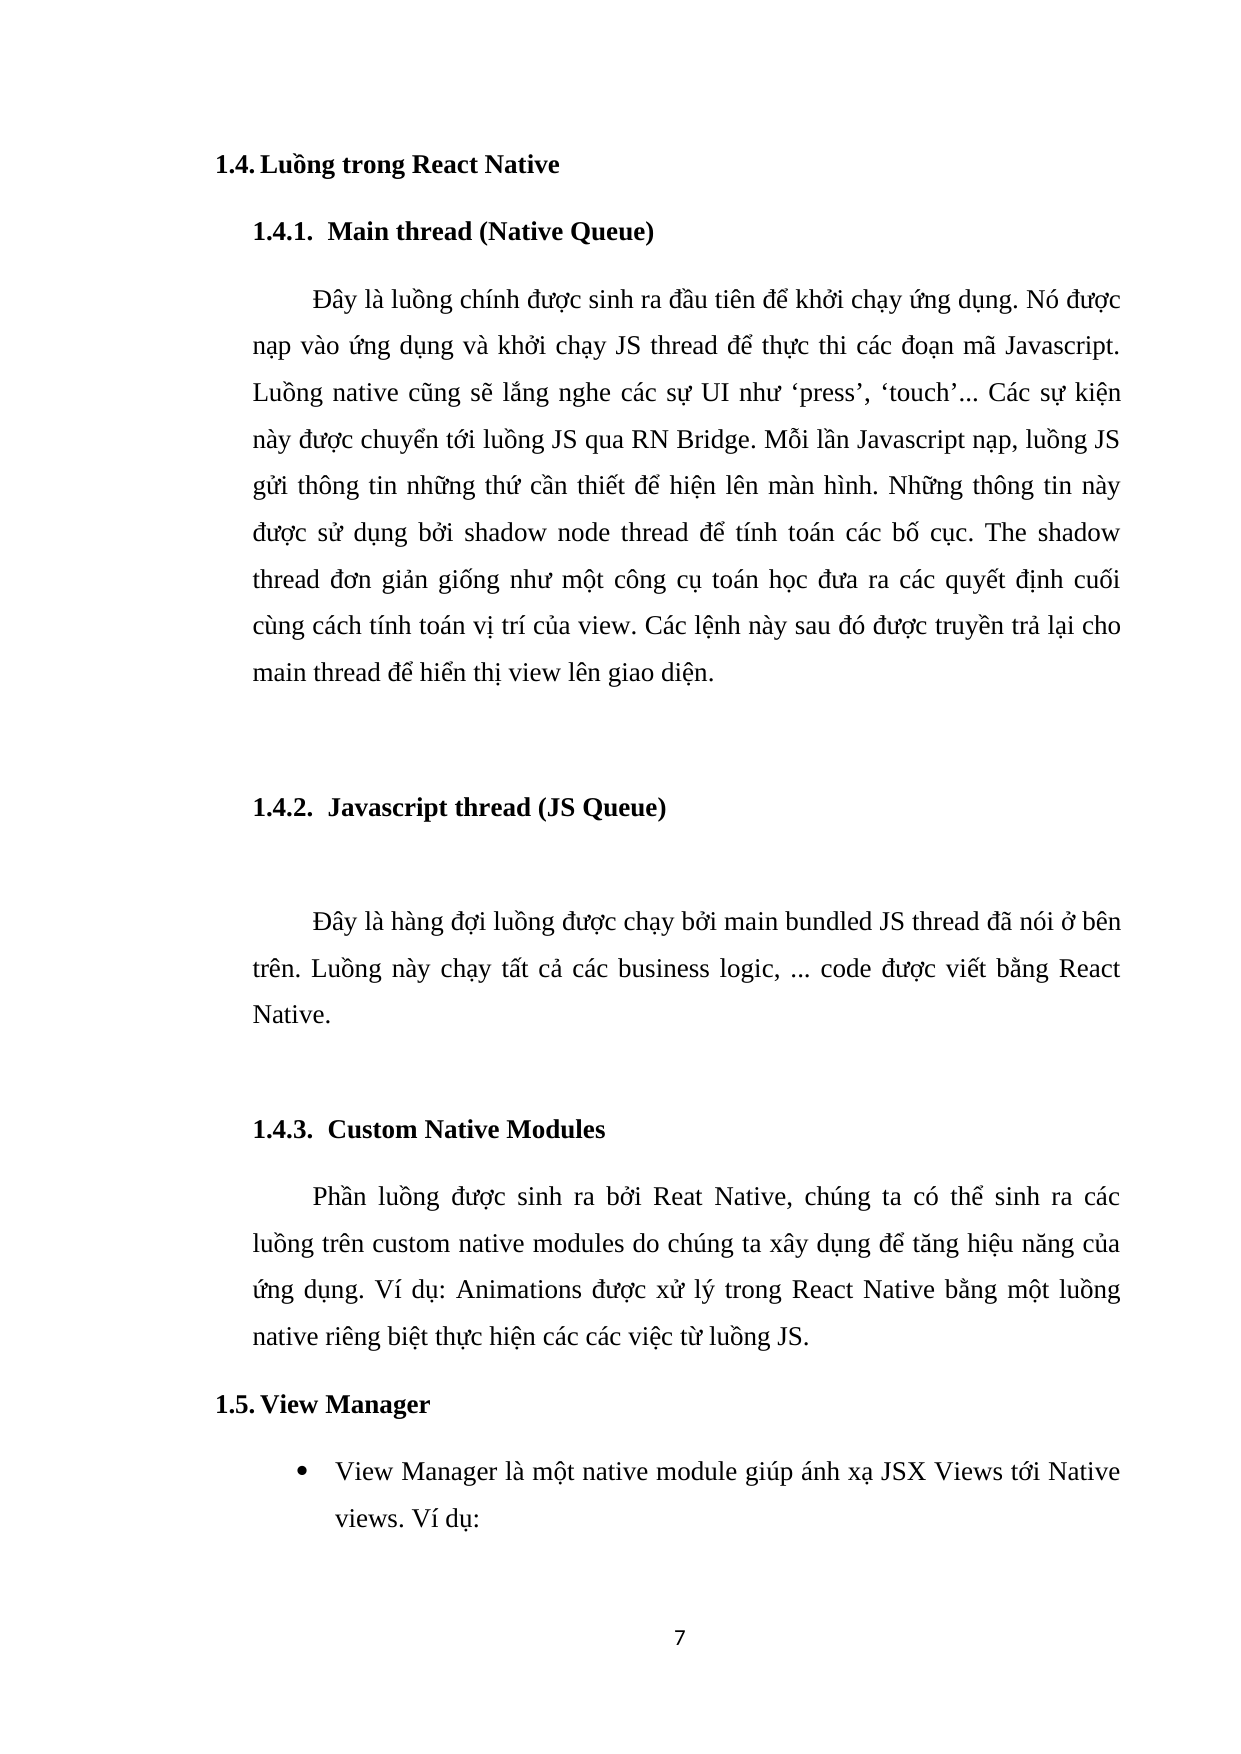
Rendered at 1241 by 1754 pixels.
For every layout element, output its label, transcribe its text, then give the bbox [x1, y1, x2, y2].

text Phần luồng được sinh ra bởi Reat Native, chúng ta có thể sinh ra các luồng trên custom native modules do chúng ta xây dụng để tăng hiệu năng của ứng dụng. Ví dụ: Animations được xử lý trong React Native bằng một luồng native riêng biệt thực hiện các các việc từ luồng JS. [252, 1180, 1122, 1351]
text Main thread (Native Queue) [252, 215, 1122, 246]
list Đây là hàng đợi luồng được chạy bởi main bundled JS thread đã nói ở bên trên. Luồng này chạy tất cả các business logic, ... code được viết bằng React Native. [252, 905, 1122, 1030]
text View Manager [215, 1388, 1122, 1419]
text Custom Native Modules [252, 1113, 1122, 1144]
text Đây là luồng chính được sinh ra đầu tiên để khởi chạy ứng dụng. Nó được nạp vào ứng dụng và khởi chạy JS thread để thực thi các đoạn mã Javascript. Luồng native cũng sẽ lắng nghe các sự UI như ‘press’, ‘touch’... Các sự kiện này được chuyển tới luồng JS qua RN Bridge. Mỗi lần Javascript nạp, luồng JS gửi thông tin những thứ cần thiết để hiện lên màn hình. Những thông tin này được sử dụng bởi shadow node thread để tính toán các bố cục. The shadow thread đơn giản giống như một công cụ toán học đưa ra các quyết định cuối cùng cách tính toán vị trí của view. Các lệnh này sau đó được truyền trả lại cho main thread để hiển thị view lên giao diện. [252, 283, 1122, 687]
text Javascript thread (JS Queue) [252, 791, 1122, 822]
list View Manager là một native module giúp ánh xạ JSX Views tới Native views. Ví dụ: [297, 1455, 1122, 1533]
text Luồng trong React Native [215, 148, 1122, 179]
